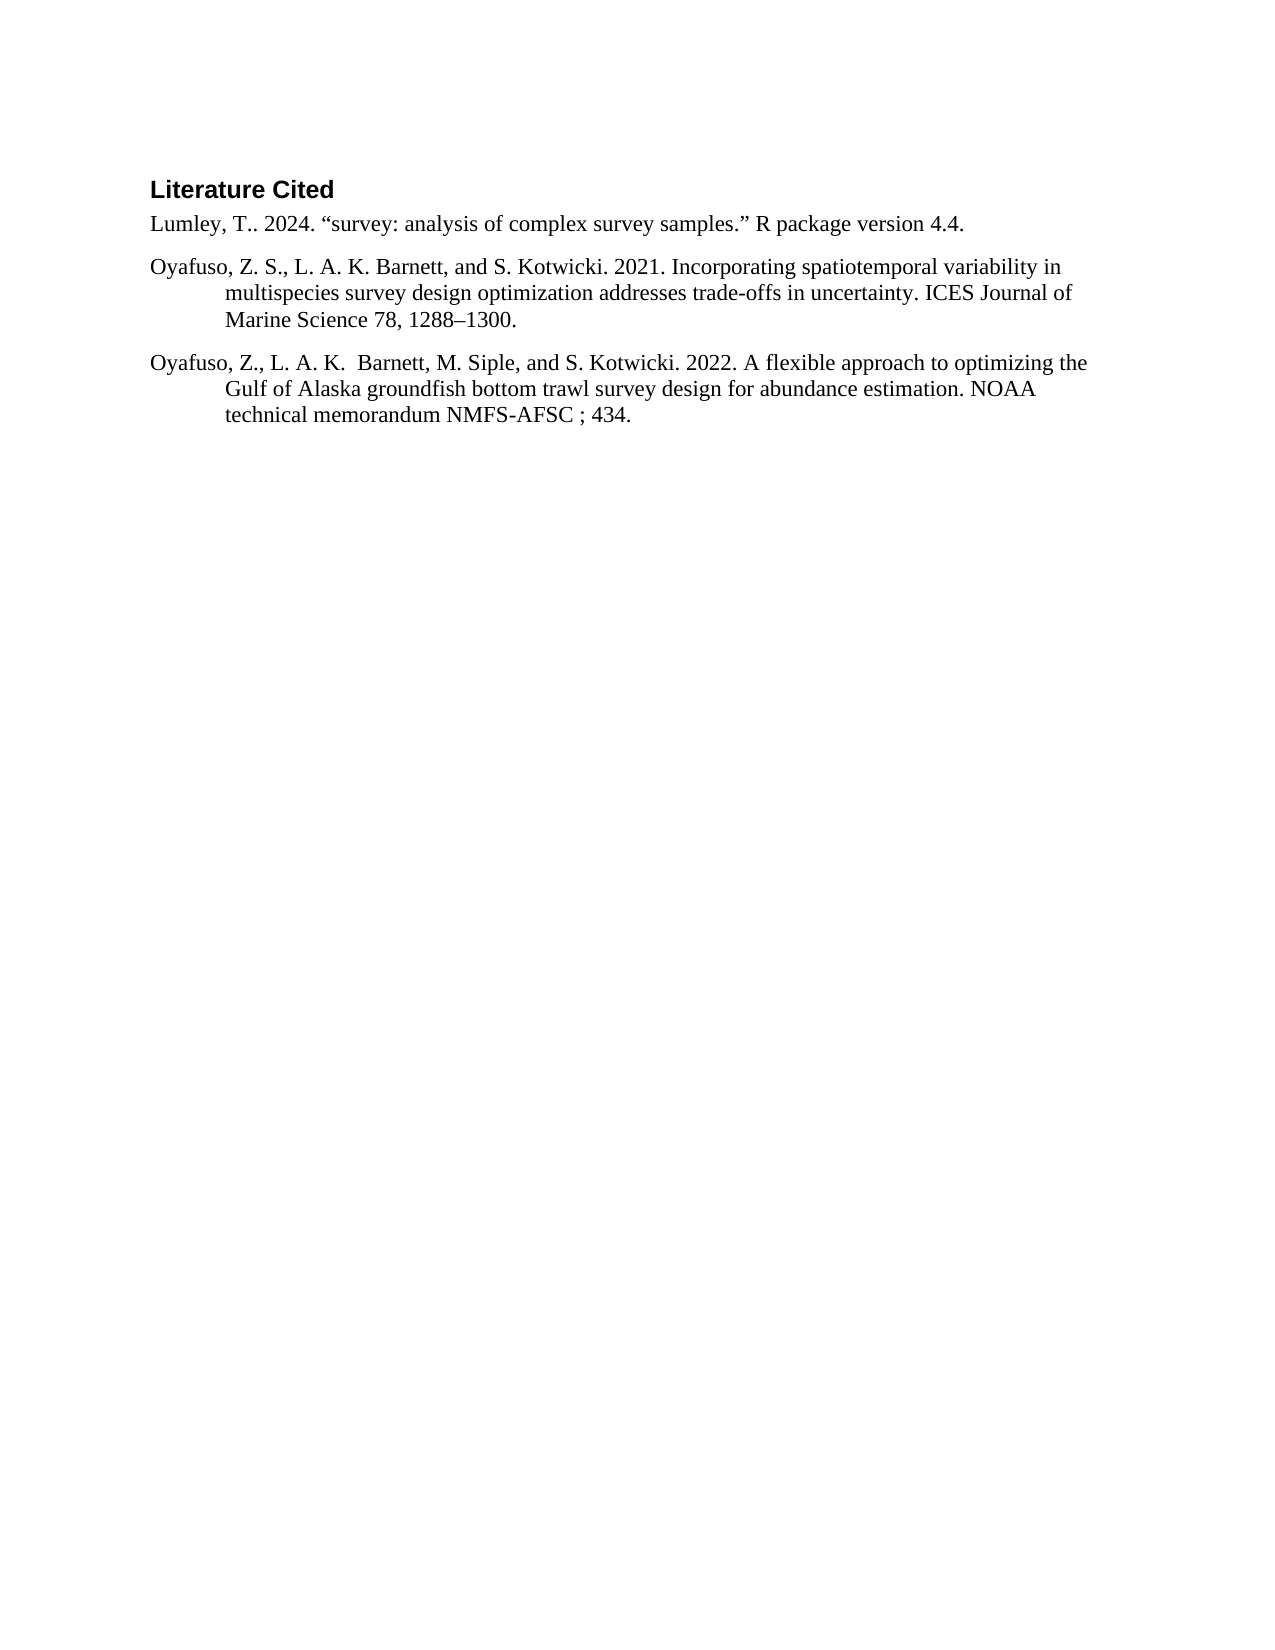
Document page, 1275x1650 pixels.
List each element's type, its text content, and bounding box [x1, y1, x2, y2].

subtitle Literature Cited [150, 175, 1125, 204]
text Oyafuso, Z., L. A. K. Barnett, M. Siple, and S. Kotwicki. 2022. A flexible approach to optimizing the Gulf of Alaska groundfish bottom trawl survey design for abundance estimation. NOAA technical memorandum NMFS-AFSC ; 434. [150, 349, 1125, 428]
text Lumley, T.. 2024. “survey: analysis of complex survey samples.” R package version 4.4. [150, 210, 1125, 236]
text Oyafuso, Z. S., L. A. K. Barnett, and S. Kotwicki. 2021. Incorporating spatiotemporal variability in multispecies survey design optimization addresses trade-offs in uncertainty. ICES Journal of Marine Science 78, 1288–1300. [150, 253, 1125, 332]
